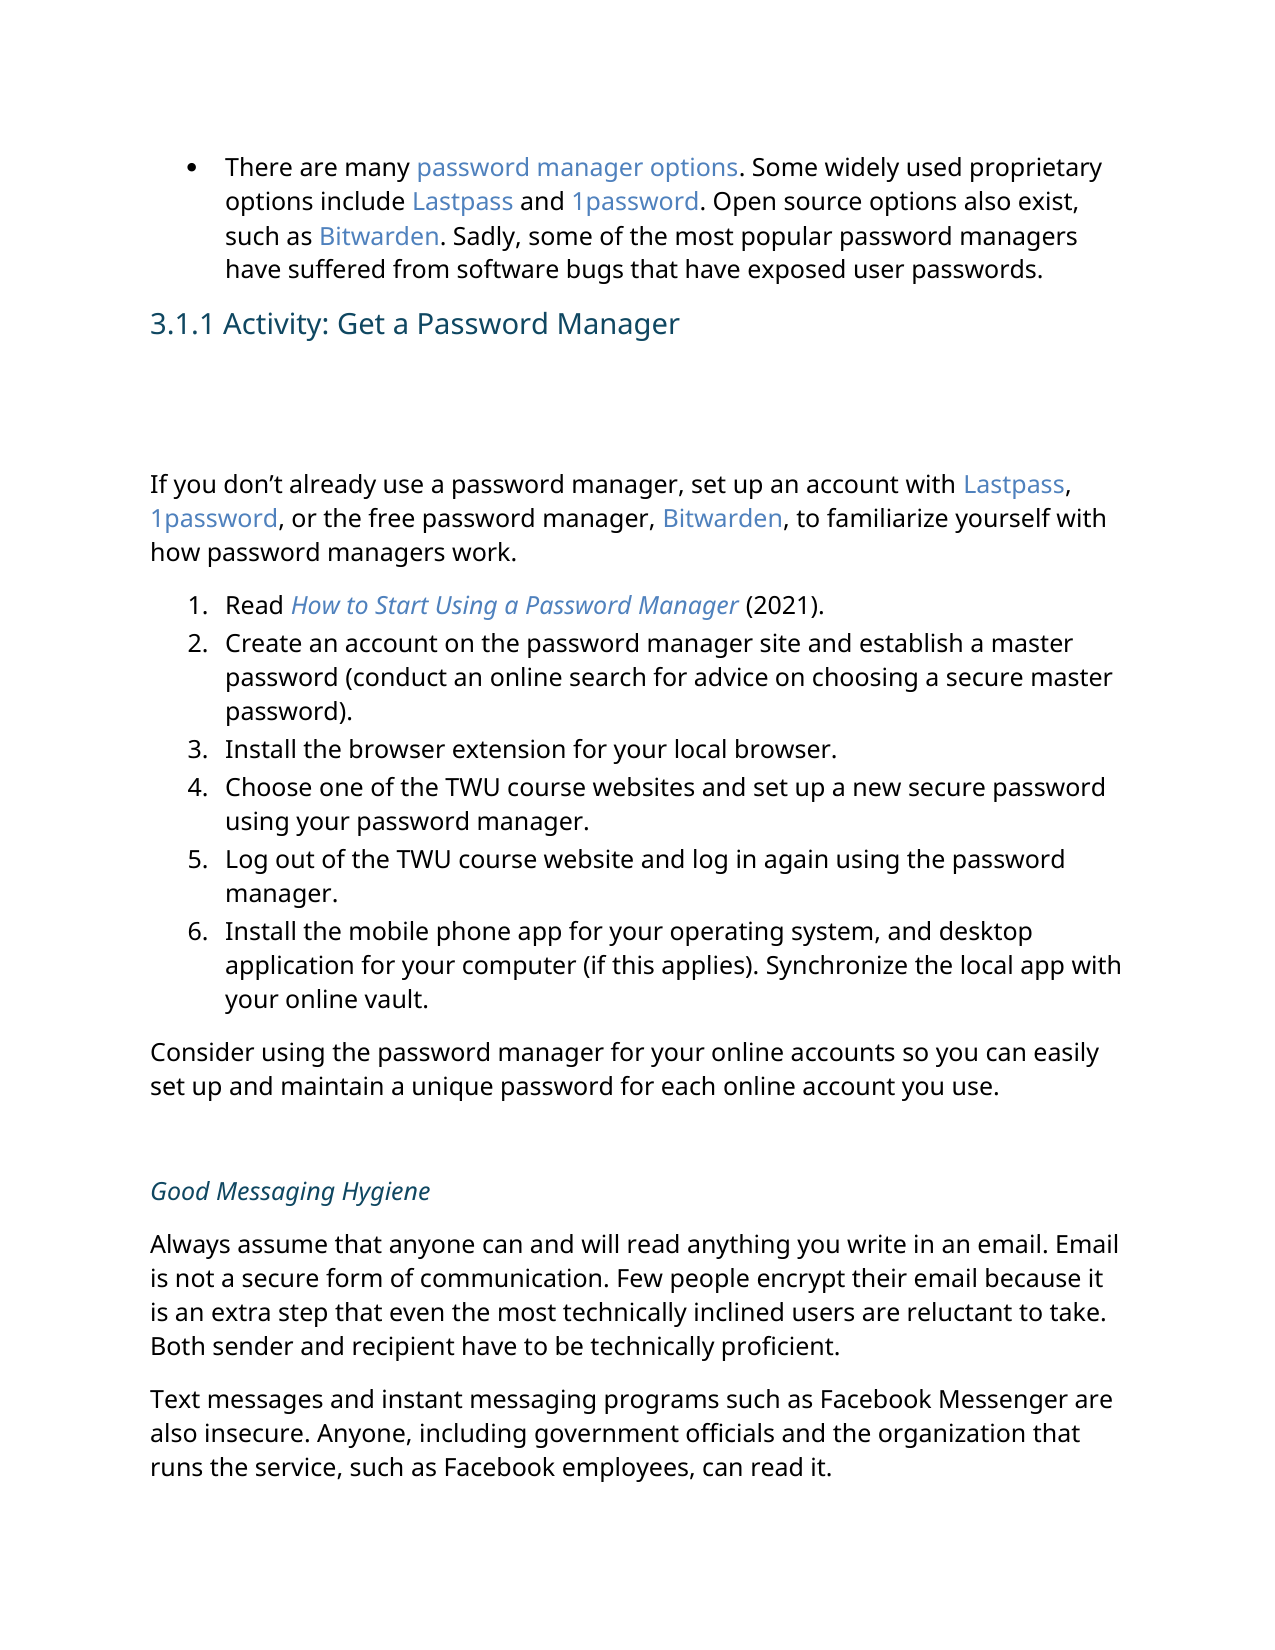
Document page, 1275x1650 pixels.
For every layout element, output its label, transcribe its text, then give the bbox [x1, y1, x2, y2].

text If you don’t already use a password manager, set up an account with Lastpass, 1password, or the free password manager, Bitwarden, to familiarize yourself with how password managers work. [150, 467, 1125, 569]
text Consider using the password manager for your online accounts so you can easily set up and maintain a unique password for each online account you use. [150, 1034, 1125, 1102]
list Install the browser extension for your local browser. [187, 732, 1125, 766]
subtitle 3.1.1 Activity: Get a Password Manager [150, 303, 1125, 343]
list There are many password manager options. Some widely used proprietary options include Lastpass and 1password. Open source options also exist, such as Bitwarden. Sadly, some of the most popular password managers have suffered from software bugs that have exposed user passwords. [187, 150, 1125, 286]
list Log out of the TWU course website and log in again using the password manager. [187, 841, 1125, 909]
text Text messages and instant messaging programs such as Facebook Messenger are also insecure. Anyone, including government officials and the organization that runs the service, such as Facebook employees, can read it. [150, 1382, 1125, 1484]
subtitle Good Messaging Hygiene [150, 1174, 1125, 1208]
list Choose one of the TWU course websites and set up a new secure password using your password manager. [187, 769, 1125, 838]
list Create an account on the password manager site and establish a master password (conduct an online search for advice on choosing a secure master password). [187, 626, 1125, 728]
text Always assume that anyone can and will read anything you write in an email. Email is not a secure form of communication. Few people encrypt their email because it is an extra step that even the most technically inclined users are reluctant to take. Both sender and recipient have to be technically proficient. [150, 1227, 1125, 1363]
list Read How to Start Using a Password Manager (2021). [187, 588, 1125, 622]
list Install the mobile phone app for your operating system, and desktop application for your computer (if this applies). Synchronize the local app with your online vault. [187, 913, 1125, 1015]
